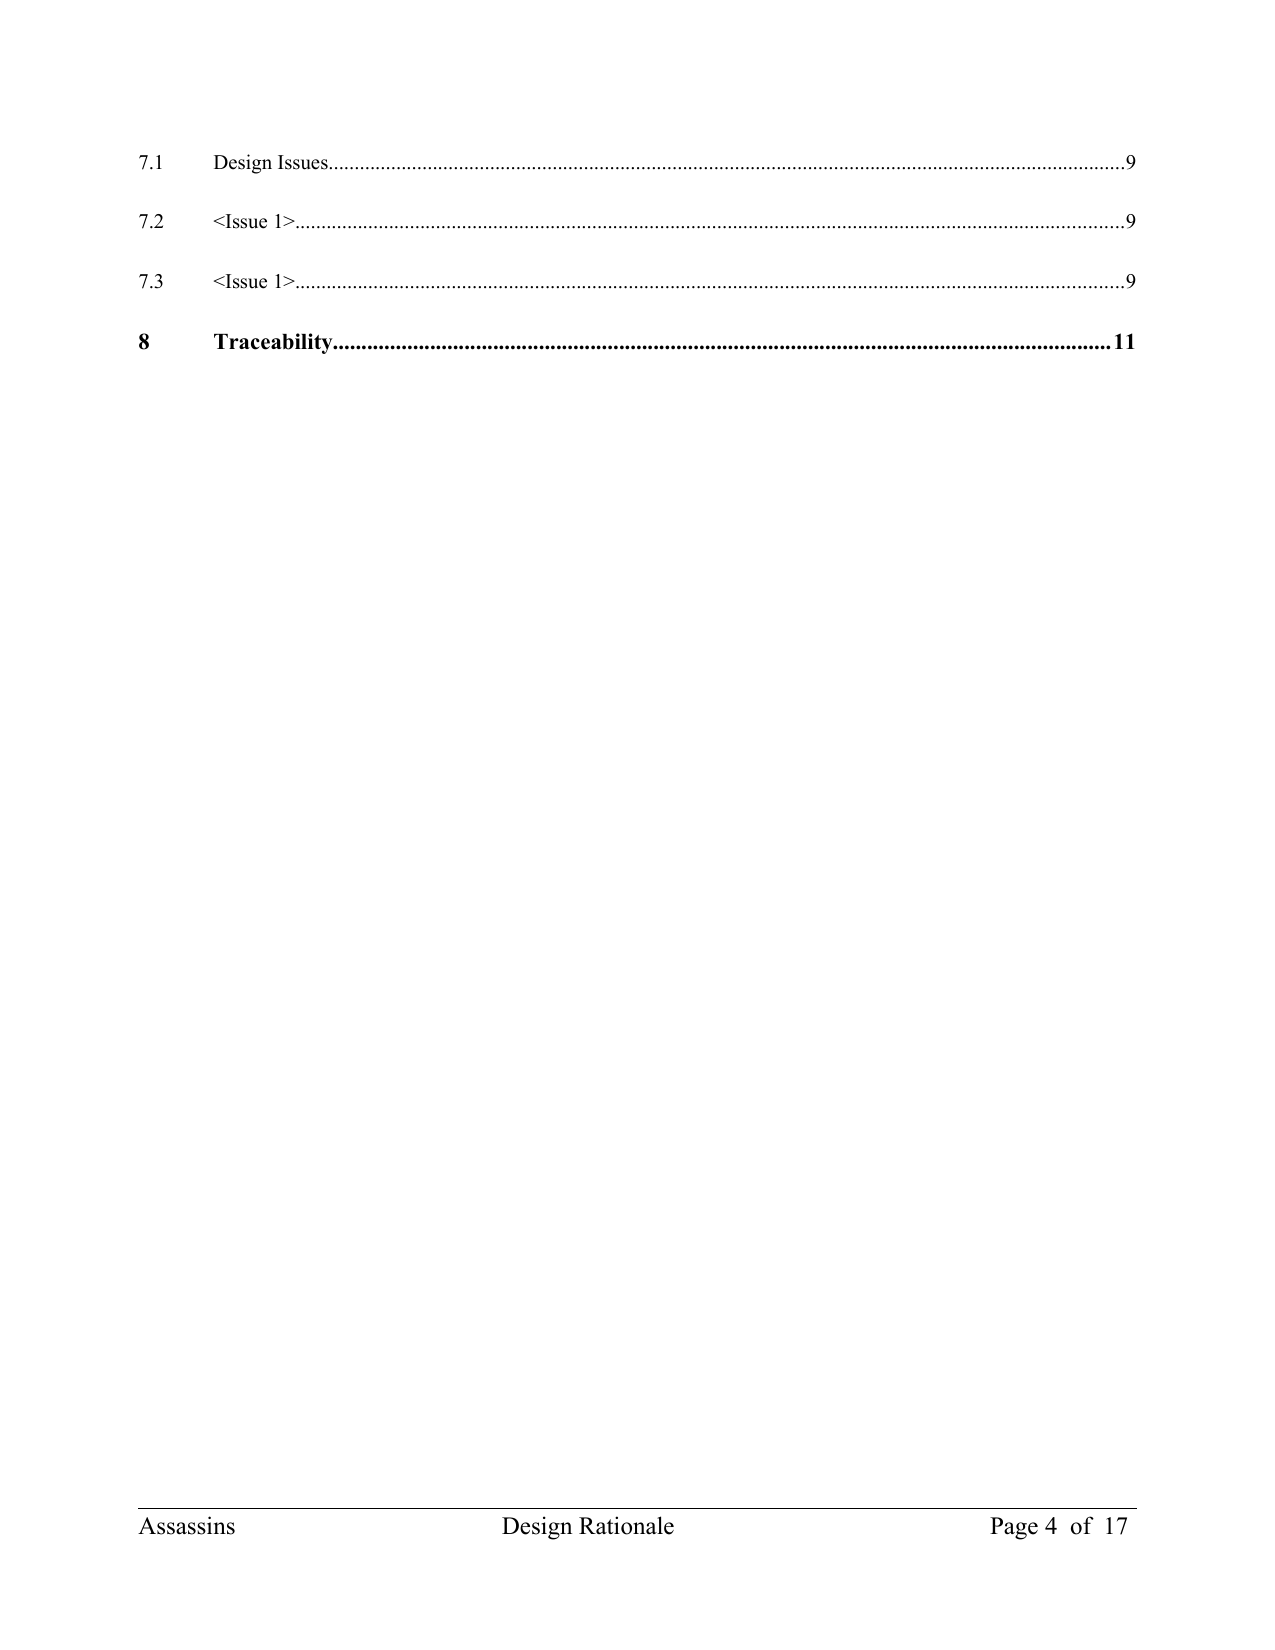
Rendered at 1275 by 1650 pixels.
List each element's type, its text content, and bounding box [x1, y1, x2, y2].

text 7.3 <Issue 1> 9 [138, 268, 1137, 293]
text 8 Traceability 11 [138, 328, 1137, 354]
text 7.1 Design Issues 9 [138, 150, 1137, 174]
text 7.2 <Issue 1> 9 [138, 209, 1137, 233]
